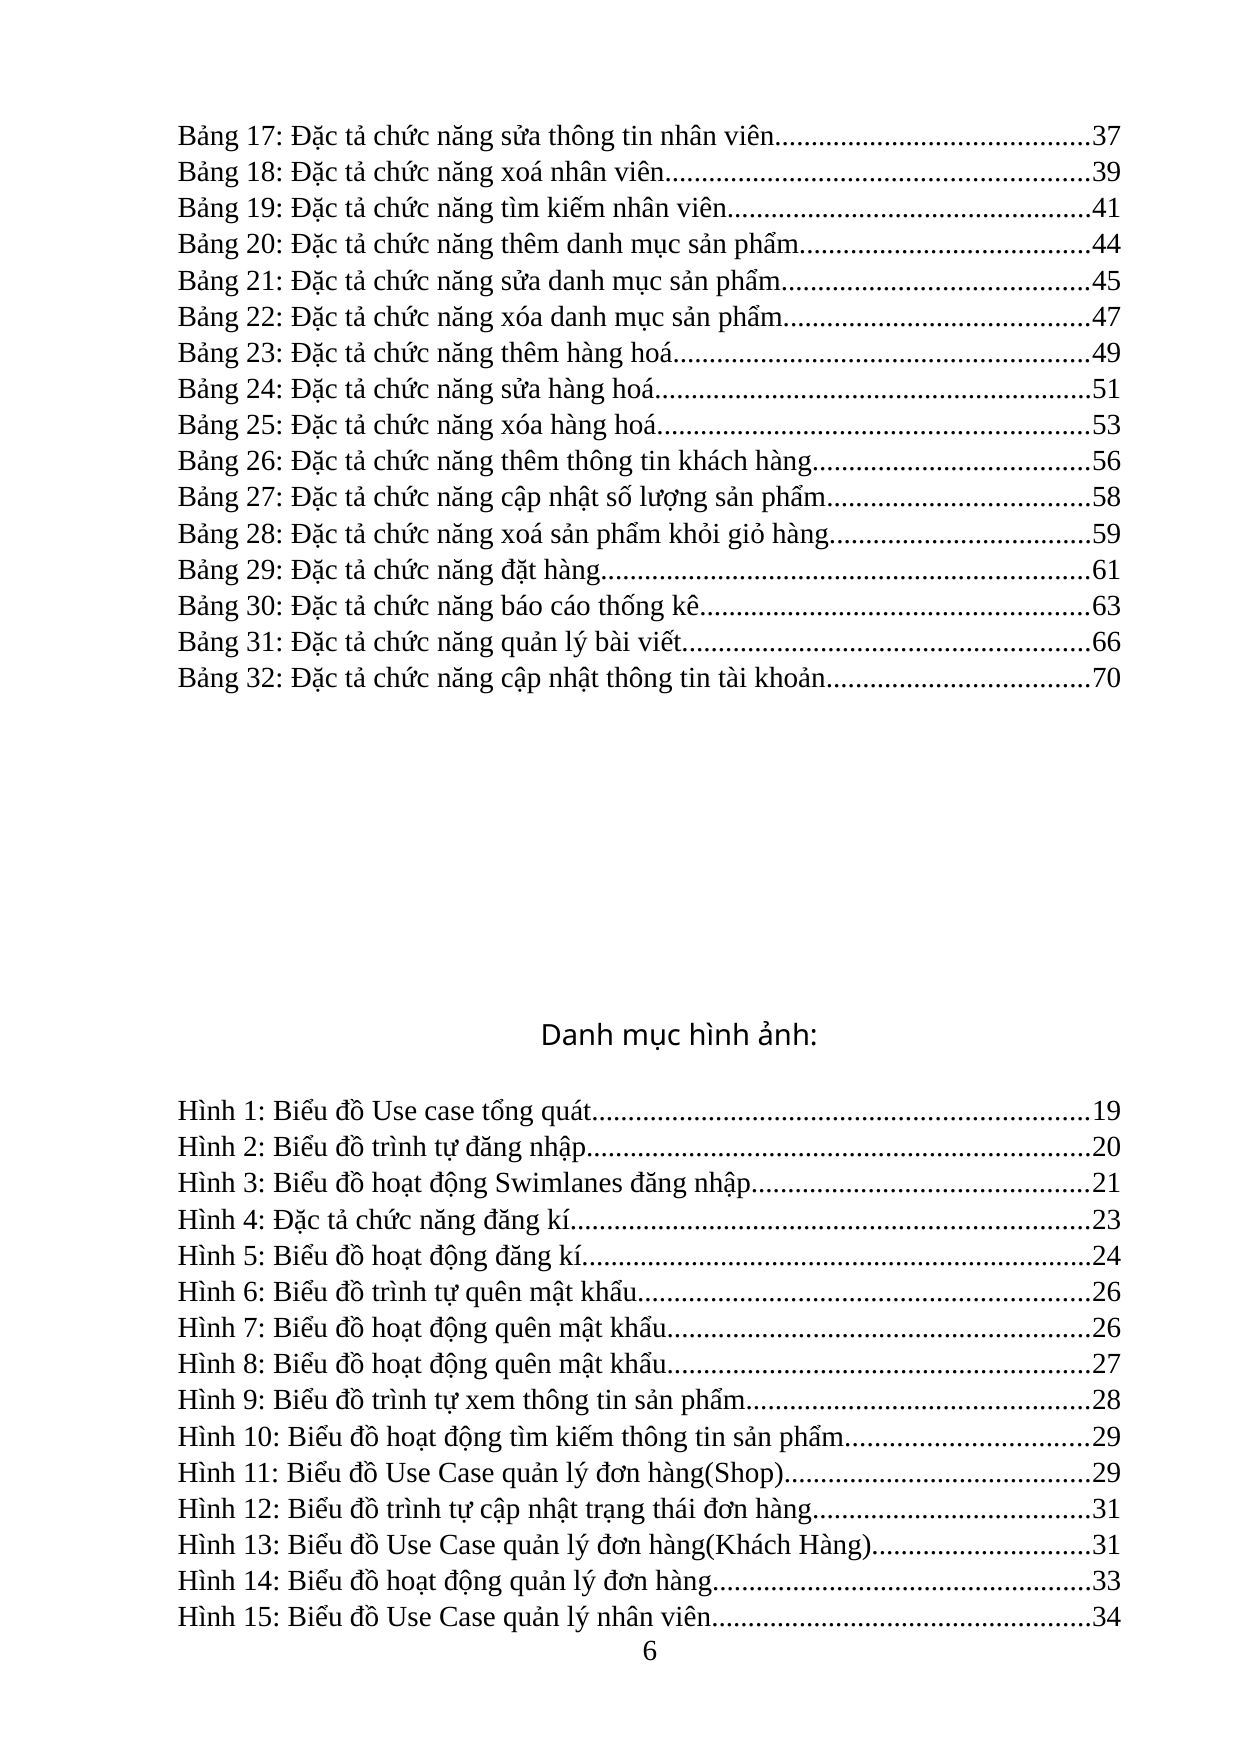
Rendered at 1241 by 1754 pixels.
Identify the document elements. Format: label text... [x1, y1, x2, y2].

text Danh mục hình ảnh: [236, 1014, 1122, 1054]
text Hình 3: Biểu đồ hoạt động Swimlanes đăng nhập 21 [177, 1166, 1122, 1199]
text Hình 4: Đặc tả chức năng đăng kí 23 [177, 1202, 1122, 1235]
text Bảng 17: Đặc tả chức năng sửa thông tin nhân viên 37 [177, 118, 1122, 152]
text Bảng 24: Đặc tả chức năng sửa hàng hoá 51 [177, 371, 1122, 405]
text Bảng 29: Đặc tả chức năng đặt hàng 61 [177, 552, 1122, 585]
text Bảng 32: Đặc tả chức năng cập nhật thông tin tài khoản 70 [177, 660, 1122, 694]
text Hình 13: Biểu đồ Use Case quản lý đơn hàng(Khách Hàng) 31 [177, 1527, 1122, 1561]
text Hình 2: Biểu đồ trình tự đăng nhập 20 [177, 1129, 1122, 1163]
text Hình 8: Biểu đồ hoạt động quên mật khẩu 27 [177, 1346, 1122, 1380]
text Hình 5: Biểu đồ hoạt động đăng kí 24 [177, 1238, 1122, 1271]
text Bảng 31: Đặc tả chức năng quản lý bài viết 66 [177, 624, 1122, 658]
text Bảng 28: Đặc tả chức năng xoá sản phẩm khỏi giỏ hàng 59 [177, 516, 1122, 549]
text Hình 15: Biểu đồ Use Case quản lý nhân viên 34 [177, 1599, 1122, 1633]
text Hình 10: Biểu đồ hoạt động tìm kiếm thông tin sản phẩm 29 [177, 1419, 1122, 1452]
text Bảng 23: Đặc tả chức năng thêm hàng hoá 49 [177, 335, 1122, 368]
text Hình 6: Biểu đồ trình tự quên mật khẩu 26 [177, 1274, 1122, 1308]
text Hình 1: Biểu đồ Use case tổng quát 19 [177, 1093, 1122, 1127]
text Bảng 27: Đặc tả chức năng cập nhật số lượng sản phẩm 58 [177, 479, 1122, 513]
text Bảng 25: Đặc tả chức năng xóa hàng hoá 53 [177, 407, 1122, 441]
text Bảng 21: Đặc tả chức năng sửa danh mục sản phẩm 45 [177, 263, 1122, 296]
text Hình 7: Biểu đồ hoạt động quên mật khẩu 26 [177, 1310, 1122, 1344]
text Bảng 19: Đặc tả chức năng tìm kiếm nhân viên 41 [177, 190, 1122, 224]
text Bảng 26: Đặc tả chức năng thêm thông tin khách hàng 56 [177, 443, 1122, 477]
text Bảng 22: Đặc tả chức năng xóa danh mục sản phẩm 47 [177, 299, 1122, 332]
text Bảng 30: Đặc tả chức năng báo cáo thống kê 63 [177, 588, 1122, 622]
text Hình 12: Biểu đồ trình tự cập nhật trạng thái đơn hàng 31 [177, 1491, 1122, 1524]
text Hình 11: Biểu đồ Use Case quản lý đơn hàng(Shop) 29 [177, 1455, 1122, 1488]
text Hình 9: Biểu đồ trình tự xem thông tin sản phẩm 28 [177, 1382, 1122, 1416]
text Bảng 18: Đặc tả chức năng xoá nhân viên 39 [177, 154, 1122, 188]
text Bảng 20: Đặc tả chức năng thêm danh mục sản phẩm 44 [177, 227, 1122, 260]
text Hình 14: Biểu đồ hoạt động quản lý đơn hàng 33 [177, 1563, 1122, 1597]
